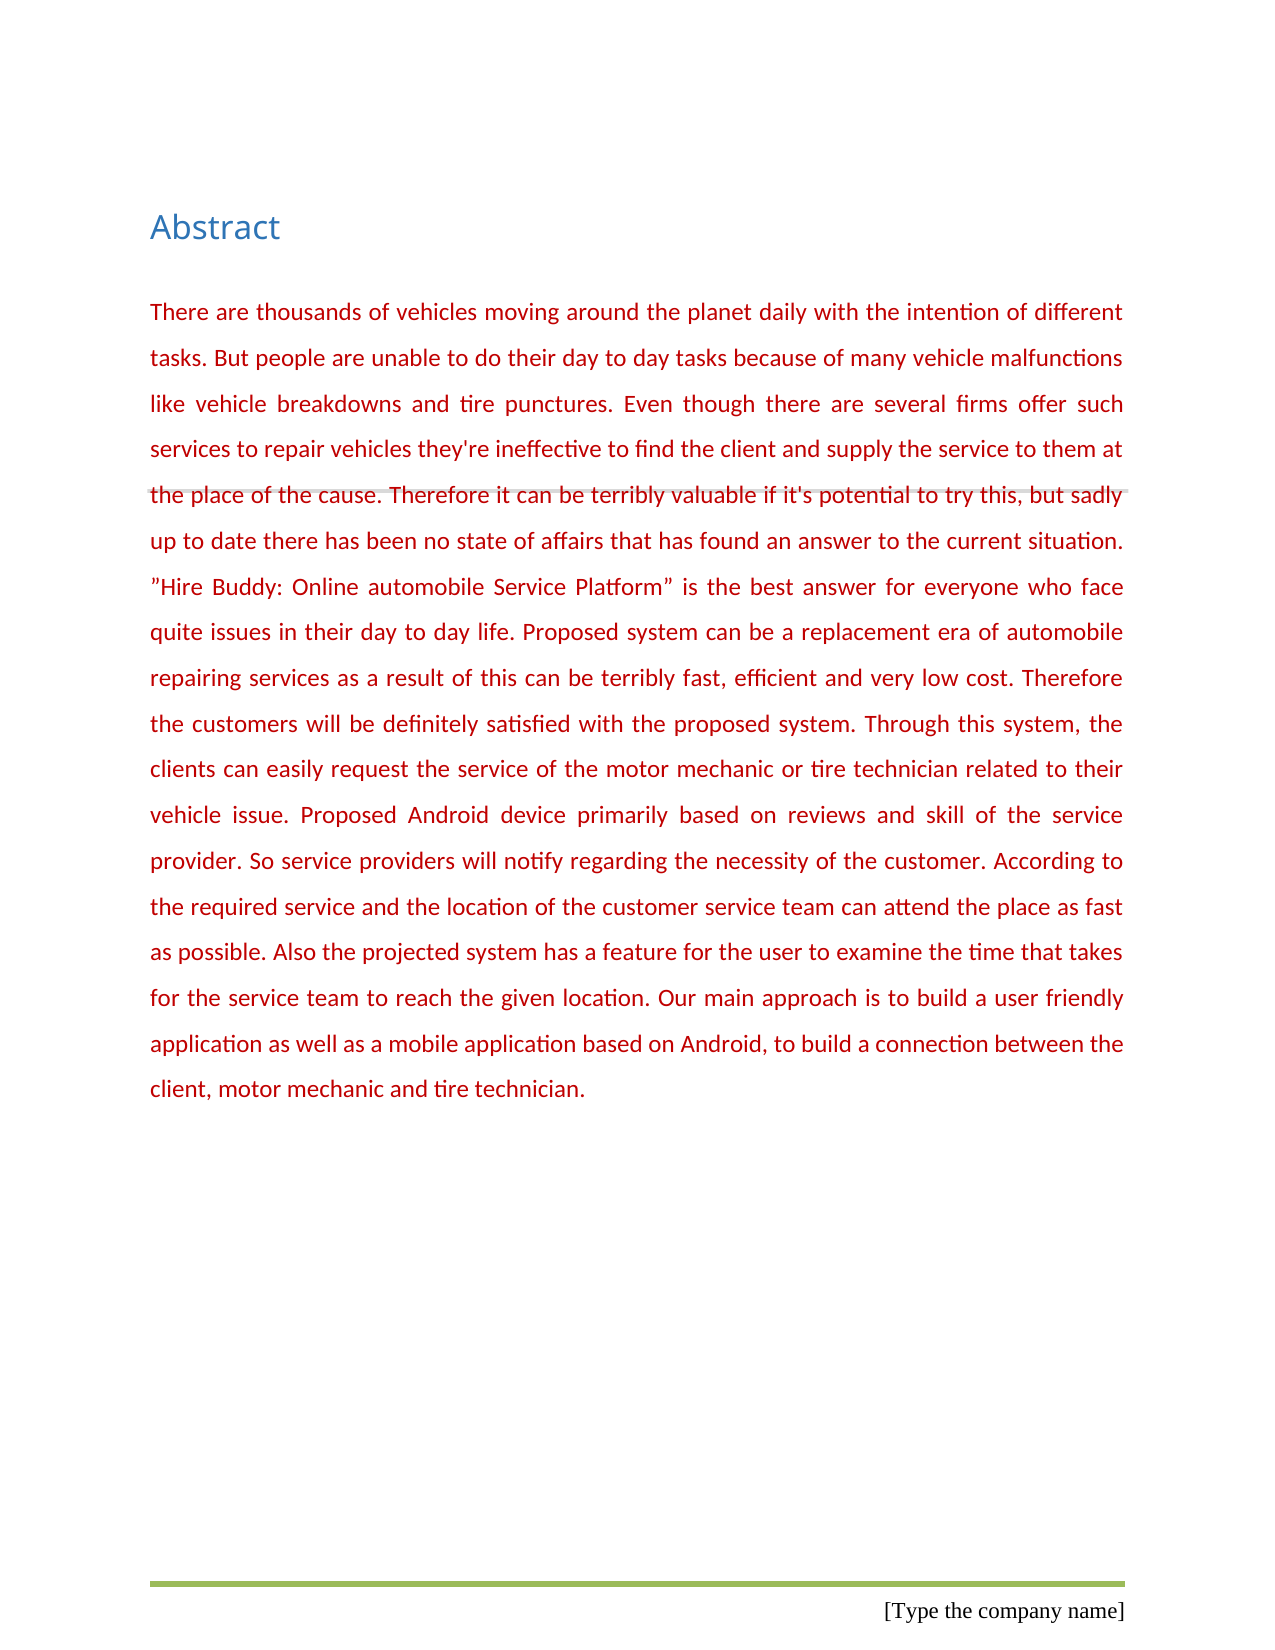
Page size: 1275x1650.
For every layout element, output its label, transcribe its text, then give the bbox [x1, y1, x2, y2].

text Abstract [150, 204, 1125, 249]
text There are thousands of vehicles moving around the planet daily with the intention of different tasks. But people are unable to do their day to day tasks because of many vehicle malfunctions like vehicle breakdowns and tire punctures. Even though there are several firms offer such services to repair vehicles they're ineffective to find the client and supply the service to them at the place of the cause. Therefore it can be terribly valuable if it's potential to try this, but sadly up to date there has been no state of affairs that has found an answer to the current situation. ”Hire Buddy: Online automobile Service Platform” is the best answer for everyone who face quite issues in their day to day life. Proposed system can be a replacement era of automobile repairing services as a result of this can be terribly fast, efficient and very low cost. Therefore the customers will be definitely satisfied with the proposed system. Through this system, the clients can easily request the service of the motor mechanic or tire technician related to their vehicle issue. Proposed Android device primarily based on reviews and skill of the service provider. So service providers will notify regarding the necessity of the customer. According to the required service and the location of the customer service team can attend the place as fast as possible. Also the projected system has a feature for the user to examine the time that takes for the service team to reach the given location. Our main approach is to build a user friendly application as well as a mobile application based on Android, to build a connection between the client, motor mechanic and tire technician. [150, 296, 1125, 1104]
